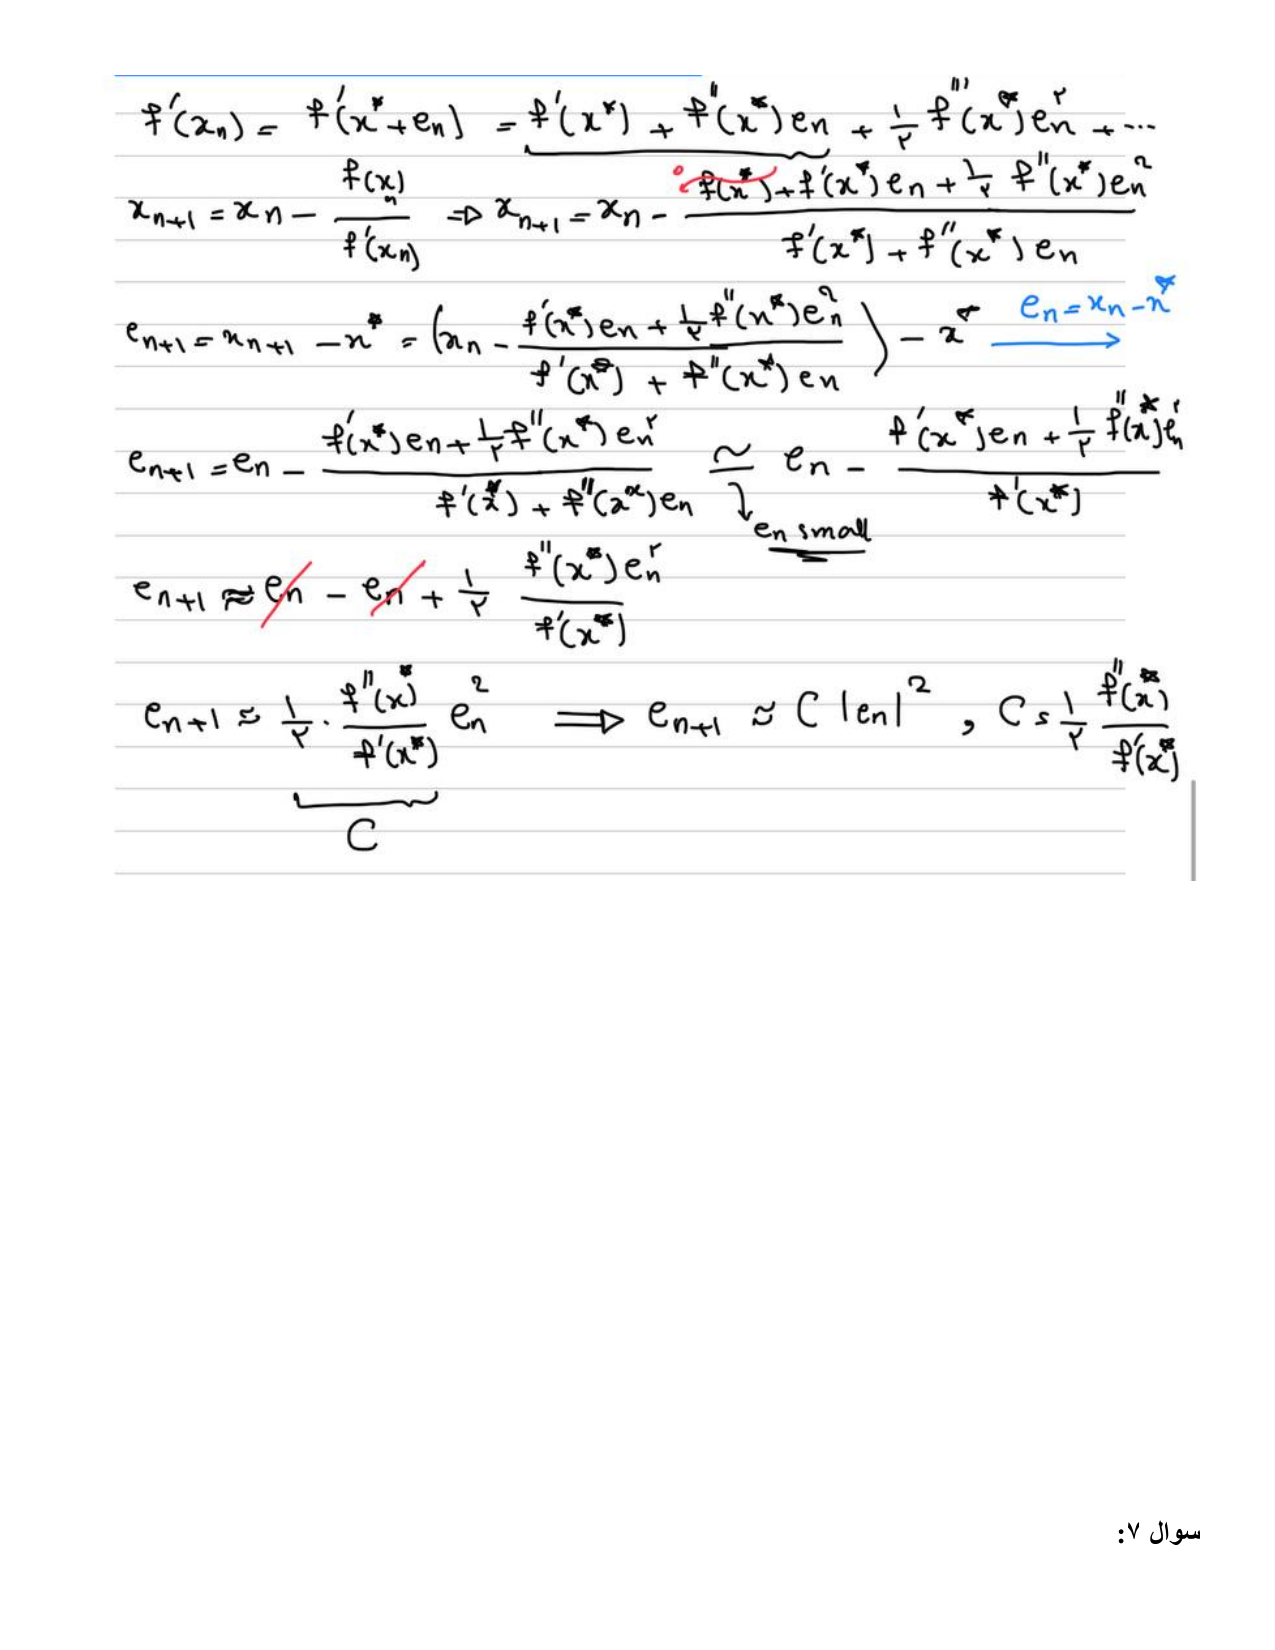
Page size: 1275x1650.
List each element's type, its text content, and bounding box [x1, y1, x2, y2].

text سوال ۷: [75, 1518, 1200, 1550]
picture [41, 75, 1200, 881]
